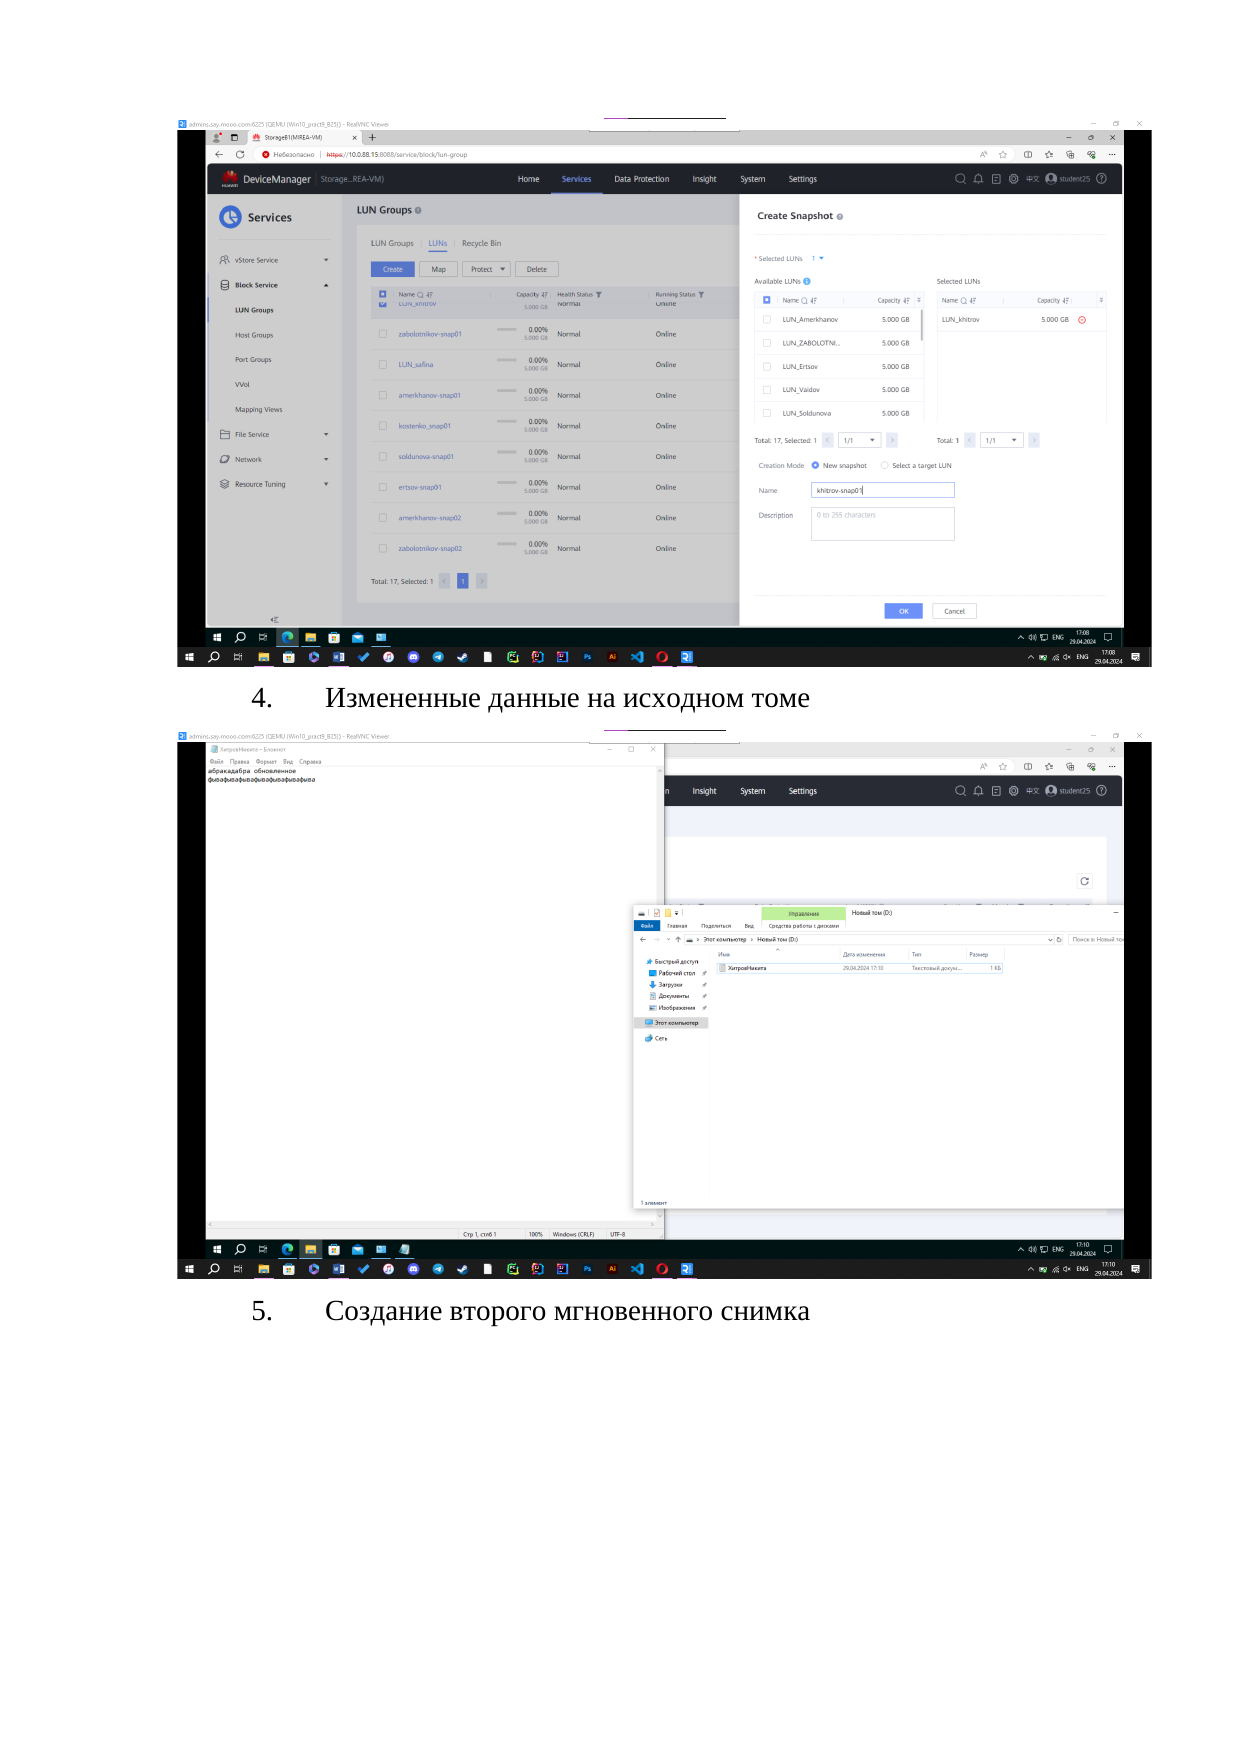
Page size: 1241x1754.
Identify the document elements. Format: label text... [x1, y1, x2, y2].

picture [177, 730, 1152, 1279]
picture [177, 118, 1152, 667]
list Создание второго мгновенного снимка [177, 1293, 1152, 1326]
list Измененные данные на исходном томе [177, 680, 1152, 714]
